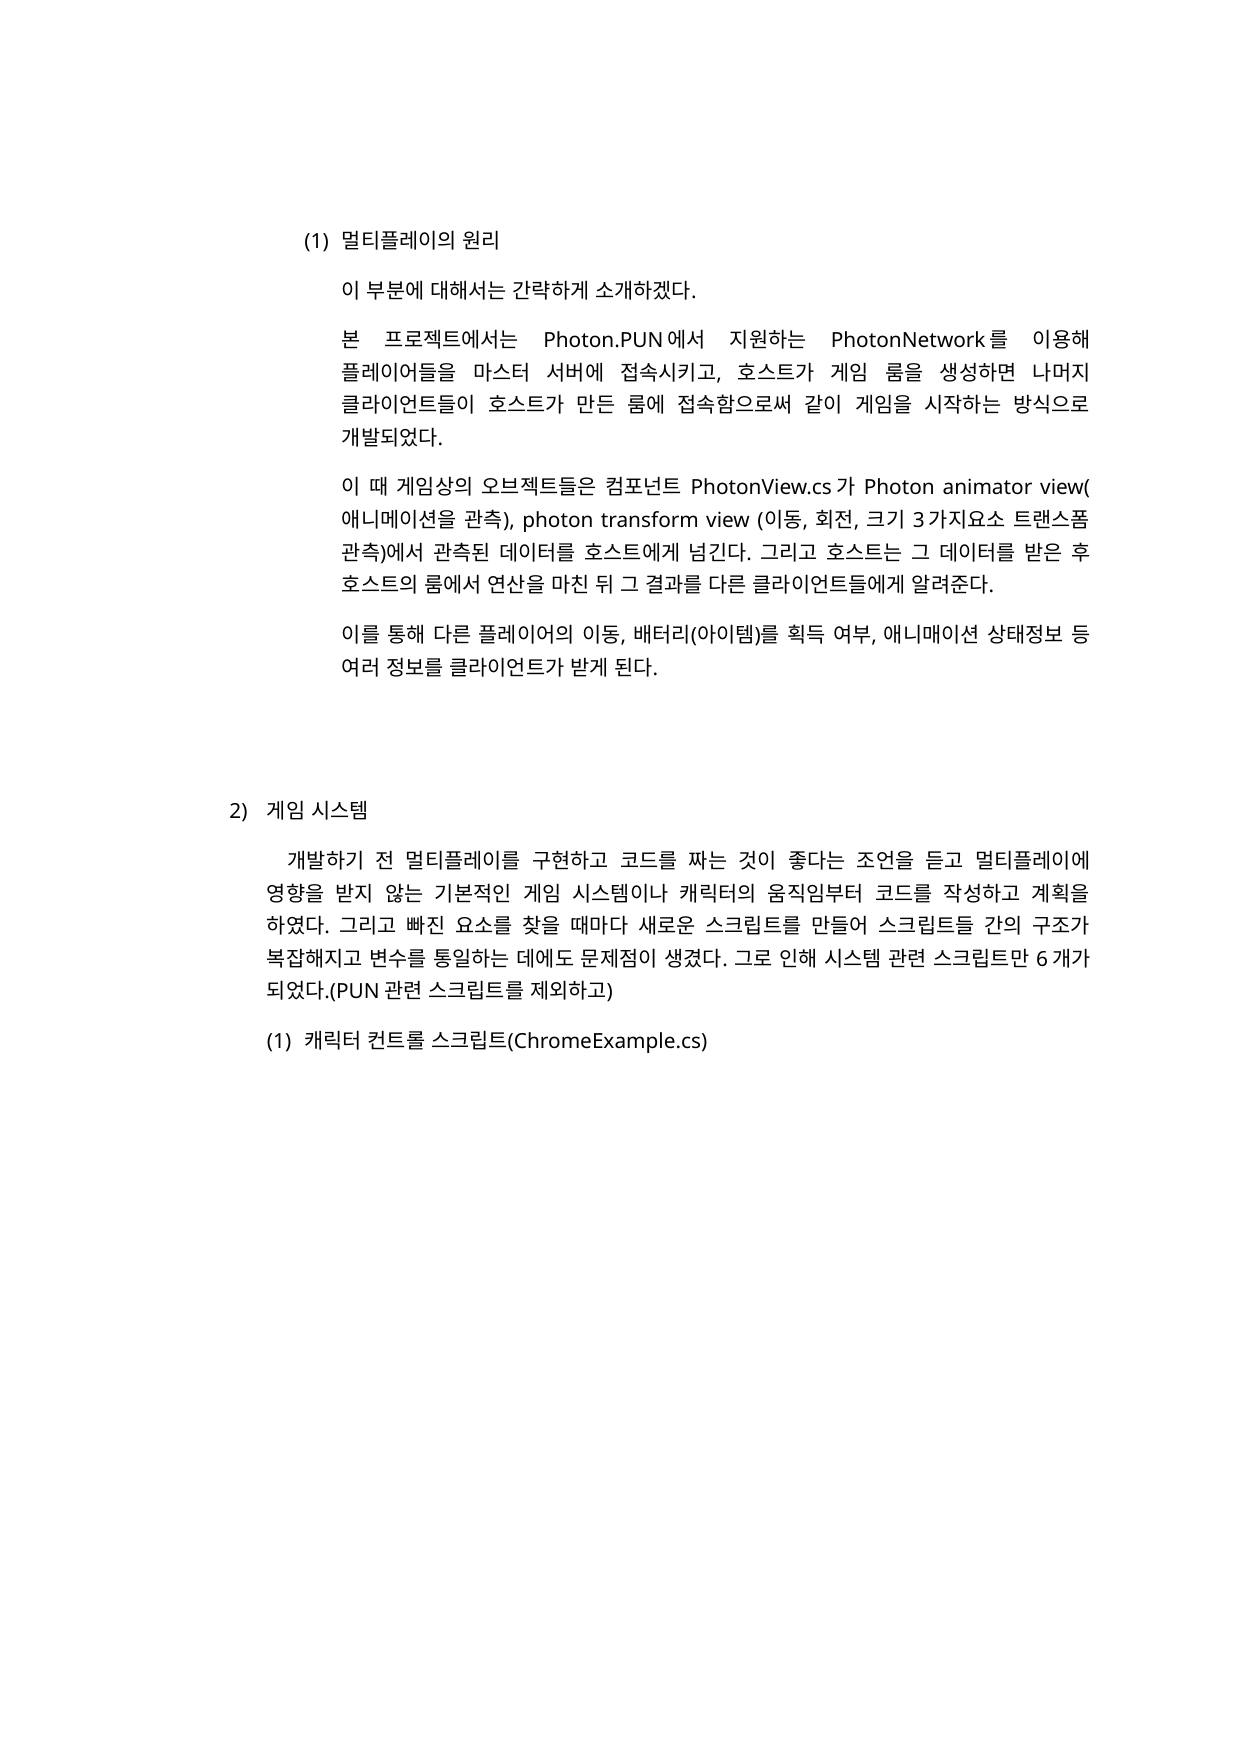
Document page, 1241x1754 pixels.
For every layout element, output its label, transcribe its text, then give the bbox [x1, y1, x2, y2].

list 이 때 게임상의 오브젝트들은 컴포넌트 PhotonView.cs가 Photon animator view(애니메이션을 관측), photon transform view (이동, 회전, 크기 3가지요소 트랜스폼 관측)에서 관측된 데이터를 호스트에게 넘긴다. 그리고 호스트는 그 데이터를 받은 후 호스트의 룸에서 연산을 마친 뒤 그 결과를 다른 클라이언트들에게 알려준다. [342, 471, 1090, 599]
list 이를 통해 다른 플레이어의 이동, 배터리(아이템)를 획득 여부, 애니매이션 상태정보 등 여러 정보를 클라이언트가 받게 된다. [342, 618, 1090, 681]
list 본 프로젝트에서는 Photon.PUN에서 지원하는 PhotonNetwork를 이용해 플레이어들을 마스터 서버에 접속시키고, 호스트가 게임 룸을 생성하면 나머지 클라이언트들이 호스트가 만든 룸에 접속함으로써 같이 게임을 시작하는 방식으로 개발되었다. [342, 323, 1090, 452]
list 게임 시스템 [229, 795, 1090, 825]
list 멀티플레이의 원리 [304, 224, 1090, 255]
list 이 부분에 대해서는 간략하게 소개하겠다. [342, 274, 1090, 304]
list 캐릭터 컨트롤 스크립트(ChromeExample.cs) [267, 1024, 1090, 1054]
list 개발하기 전 멀티플레이를 구현하고 코드를 짜는 것이 좋다는 조언을 듣고 멀티플레이에 영향을 받지 않는 기본적인 게임 시스템이나 캐릭터의 움직임부터 코드를 작성하고 계획을 하였다. 그리고 빠진 요소를 찾을 때마다 새로운 스크립트를 만들어 스크립트들 간의 구조가 복잡해지고 변수를 통일하는 데에도 문제점이 생겼다. 그로 인해 시스템 관련 스크립트만 6개가 되었다.(PUN관련 스크립트를 제외하고) [267, 844, 1090, 1005]
